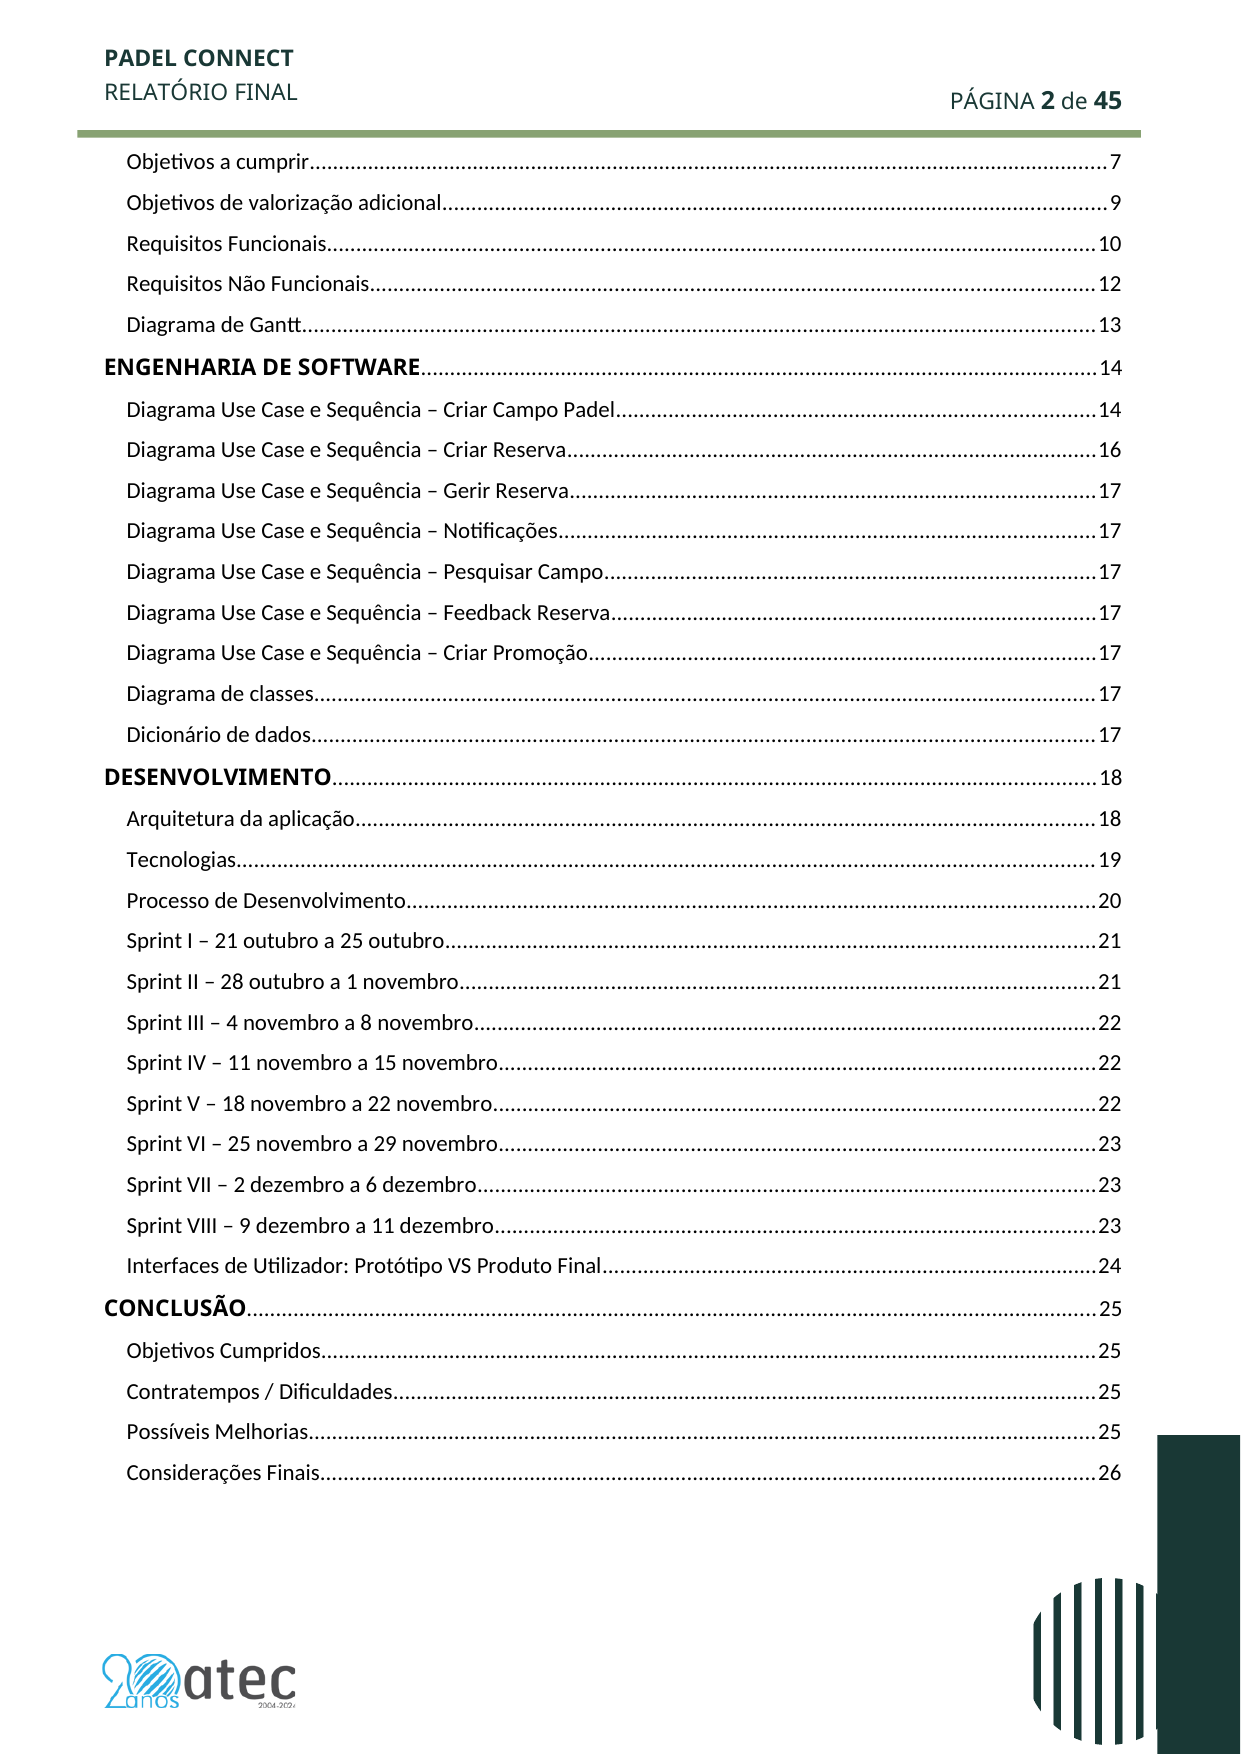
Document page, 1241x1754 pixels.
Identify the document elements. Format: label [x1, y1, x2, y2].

picture [102, 1654, 295, 1708]
picture [1024, 1577, 1157, 1746]
